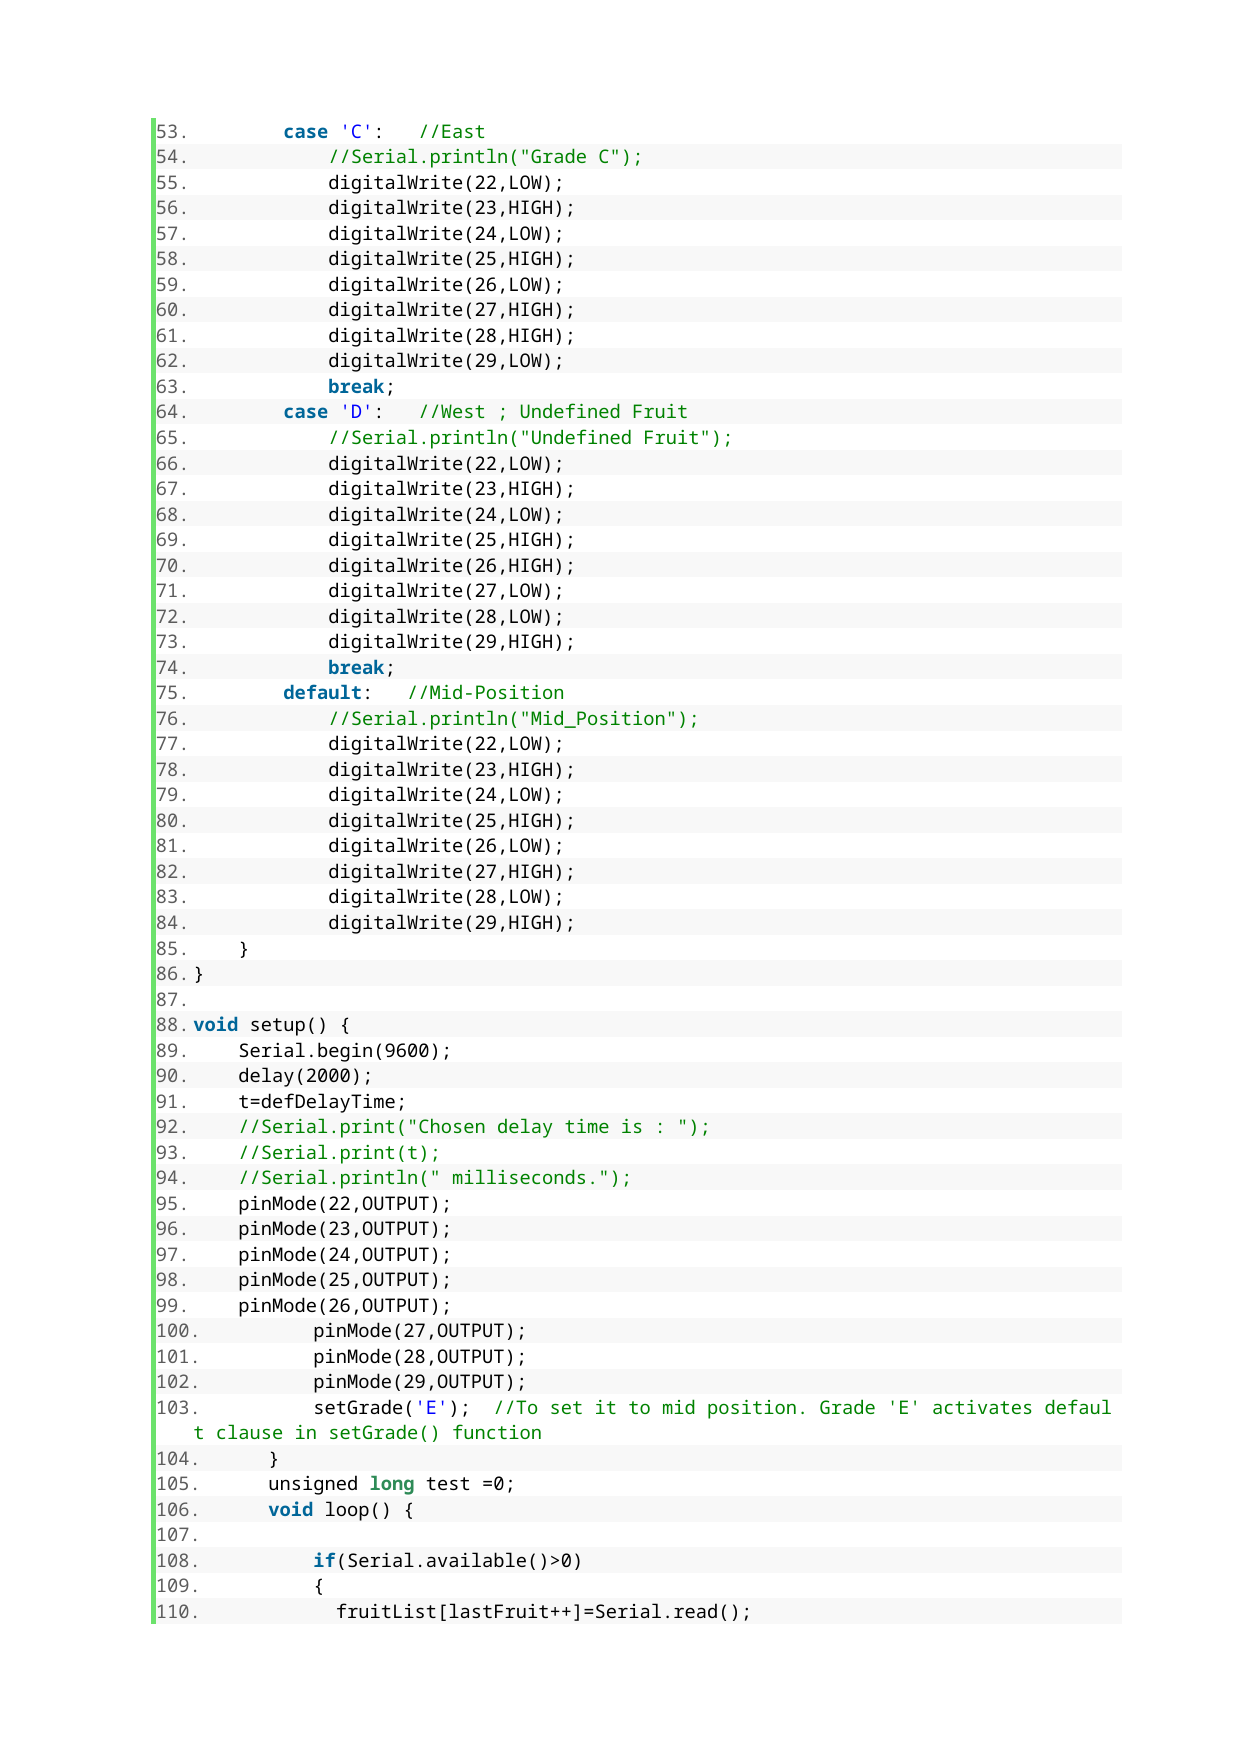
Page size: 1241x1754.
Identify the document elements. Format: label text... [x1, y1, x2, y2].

list pinMode(25,OUTPUT); [156, 1267, 1122, 1292]
list if(Serial.available()>0) [156, 1547, 1122, 1573]
list pinMode(24,OUTPUT); [156, 1241, 1122, 1267]
list void setup() { [156, 1011, 1122, 1037]
list digitalWrite(26,LOW); [156, 833, 1122, 858]
list digitalWrite(24,LOW); [156, 220, 1122, 246]
list digitalWrite(26,LOW); [156, 271, 1122, 297]
list //Serial.println(" milliseconds."); [156, 1164, 1122, 1190]
list case 'C': //East [156, 118, 1122, 144]
list digitalWrite(23,HIGH); [156, 195, 1122, 220]
list } [156, 960, 1122, 986]
list } [156, 1445, 1122, 1471]
list //Serial.println("Mid_Position"); [156, 705, 1122, 731]
list //Serial.println("Undefined Fruit"); [156, 424, 1122, 450]
list digitalWrite(27,LOW); [156, 577, 1122, 603]
list pinMode(23,OUTPUT); [156, 1216, 1122, 1241]
list digitalWrite(22,LOW); [156, 169, 1122, 195]
list void loop() { [156, 1496, 1122, 1522]
list setGrade('E'); //To set it to mid position. Grade 'E' activates default clause in setGrade() function [156, 1394, 1122, 1445]
list default: //Mid-Position [156, 679, 1122, 705]
list digitalWrite(29,HIGH); [156, 628, 1122, 654]
list break; [156, 654, 1122, 679]
list break; [156, 373, 1122, 399]
list digitalWrite(25,HIGH); [156, 246, 1122, 271]
list digitalWrite(26,HIGH); [156, 552, 1122, 577]
list delay(2000); [156, 1062, 1122, 1088]
list t=defDelayTime; [156, 1088, 1122, 1113]
list digitalWrite(22,LOW); [156, 450, 1122, 475]
list //Serial.print("Chosen delay time is : "); [156, 1113, 1122, 1139]
list digitalWrite(23,HIGH); [156, 756, 1122, 782]
list unsigned long test =0; [156, 1471, 1122, 1496]
list //Serial.print(t); [156, 1139, 1122, 1164]
list pinMode(22,OUTPUT); [156, 1190, 1122, 1216]
list { [156, 1573, 1122, 1598]
list pinMode(26,OUTPUT); [156, 1292, 1122, 1318]
list digitalWrite(24,LOW); [156, 782, 1122, 807]
list case 'D': //West ; Undefined Fruit [156, 399, 1122, 424]
list //Serial.println("Grade C"); [156, 144, 1122, 169]
list digitalWrite(29,HIGH); [156, 909, 1122, 935]
list } [156, 935, 1122, 960]
list digitalWrite(27,HIGH); [156, 297, 1122, 322]
list Serial.begin(9600); [156, 1037, 1122, 1062]
list digitalWrite(23,HIGH); [156, 475, 1122, 501]
list digitalWrite(28,HIGH); [156, 322, 1122, 348]
list digitalWrite(27,HIGH); [156, 858, 1122, 884]
list digitalWrite(22,LOW); [156, 731, 1122, 756]
list pinMode(29,OUTPUT); [156, 1369, 1122, 1394]
list digitalWrite(28,LOW); [156, 884, 1122, 909]
list pinMode(28,OUTPUT); [156, 1343, 1122, 1369]
list pinMode(27,OUTPUT); [156, 1318, 1122, 1343]
list digitalWrite(25,HIGH); [156, 526, 1122, 552]
list digitalWrite(25,HIGH); [156, 807, 1122, 833]
list digitalWrite(28,LOW); [156, 603, 1122, 628]
list digitalWrite(29,LOW); [156, 348, 1122, 373]
list fruitList[lastFruit++]=Serial.read(); [156, 1598, 1122, 1624]
list digitalWrite(24,LOW); [156, 501, 1122, 526]
